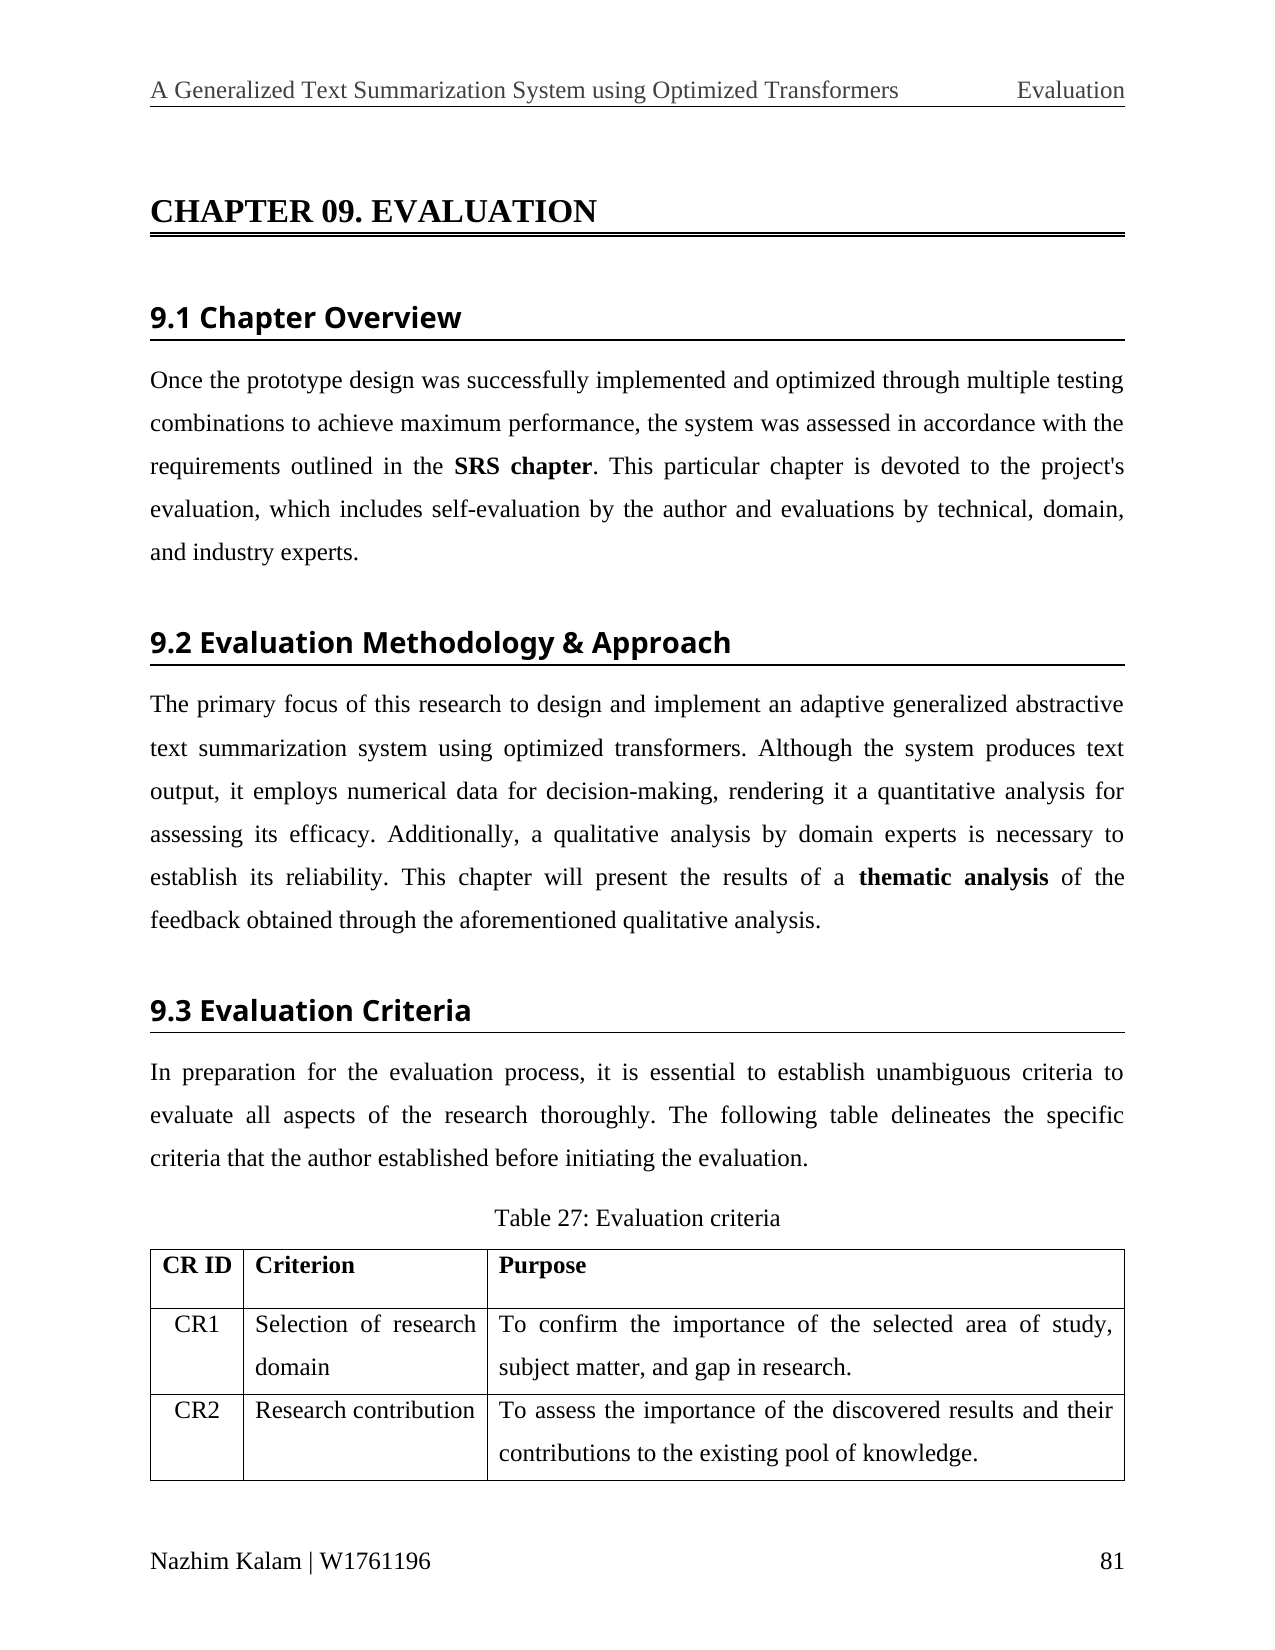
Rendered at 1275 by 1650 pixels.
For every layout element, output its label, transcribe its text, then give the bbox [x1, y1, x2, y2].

table_cell To confirm the importance of the selected area of study, subject matter, and gap in research. [488, 1309, 1124, 1394]
table_cell CR2 [151, 1395, 243, 1480]
table_header Purpose [488, 1250, 1124, 1308]
table_cell To assess the importance of the discovered results and their contributions to the existing pool of knowledge. [488, 1395, 1124, 1480]
table_cell Research contribution [244, 1395, 487, 1480]
text In preparation for the evaluation process, it is essential to establish unambiguous criteria to evaluate all aspects of the research thoroughly. The following table delineates the specific criteria that the author established before initiating the evaluation. [150, 1057, 1125, 1172]
table_header Criterion [244, 1250, 487, 1308]
subtitle CHAPTER 09. EVALUATION [150, 192, 1125, 232]
text The primary focus of this research to design and implement an adaptive generalized abstractive text summarization system using optimized transformers. Although the system produces text output, it employs numerical data for decision-making, rendering it a quantitative analysis for assessing its efficacy. Additionally, a qualitative analysis by domain experts is necessary to establish its reliability. This chapter will present the results of a thematic analysis of the feedback obtained through the aforementioned qualitative analysis. [150, 689, 1125, 934]
subtitle 9.3 Evaluation Criteria [150, 990, 1125, 1032]
text Once the prototype design was successfully implemented and optimized through multiple testing combinations to achieve maximum performance, the system was assessed in accordance with the requirements outlined in the SRS chapter. This particular chapter is devoted to the project's evaluation, which includes self-evaluation by the author and evaluations by technical, domain, and industry experts. [150, 365, 1125, 566]
subtitle 9.2 Evaluation Methodology & Approach [150, 622, 1125, 664]
table_cell Selection of research domain [244, 1309, 487, 1394]
table_header CR ID [151, 1250, 243, 1308]
subtitle 9.1 Chapter Overview [150, 298, 1125, 339]
table_cell CR1 [151, 1309, 243, 1394]
